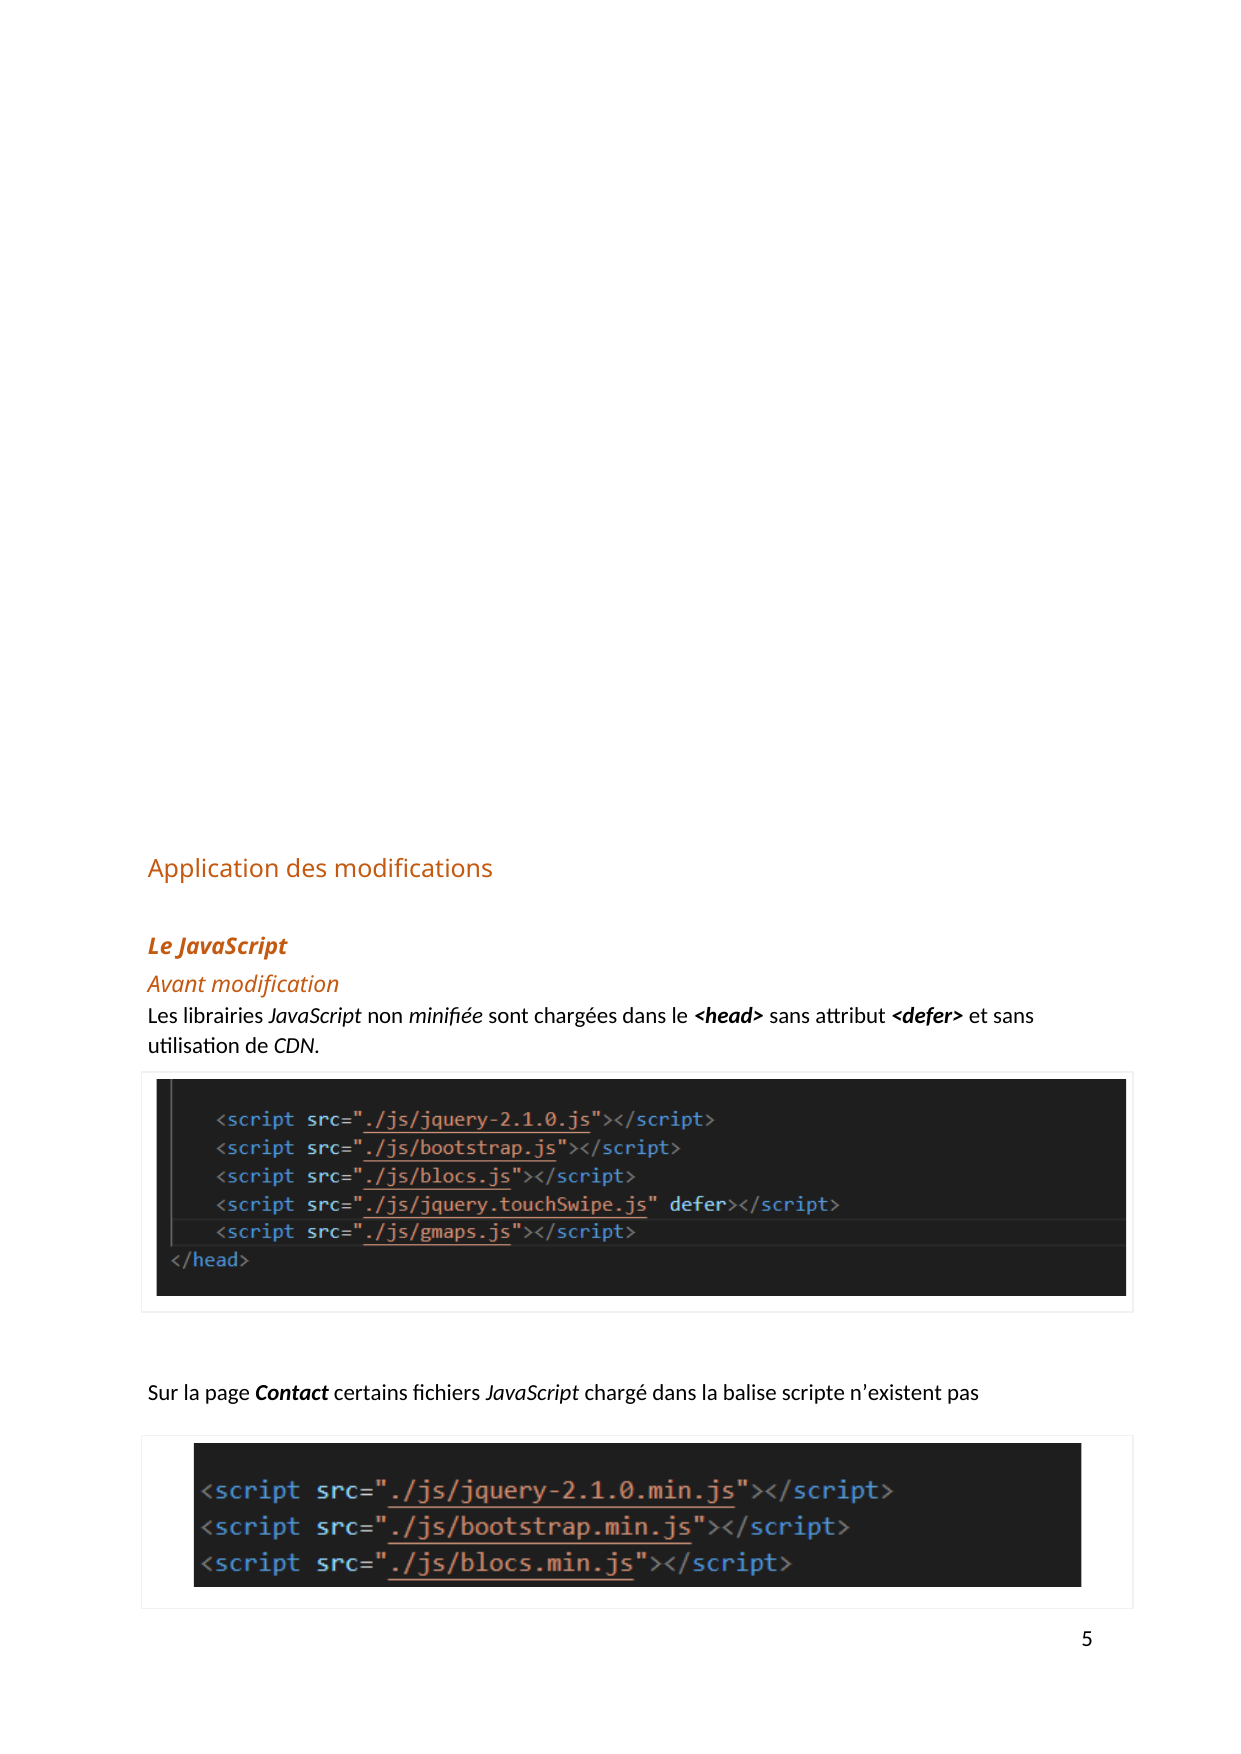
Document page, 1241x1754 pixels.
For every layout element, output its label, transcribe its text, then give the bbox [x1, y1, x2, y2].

text Sur la page Contact certains fichiers JavaScript chargé dans la balise scripte n’existent pas [148, 1378, 1093, 1407]
picture [193, 1443, 1082, 1587]
subtitle Application des modifications [148, 851, 1093, 885]
subtitle Le JavaScript [148, 929, 1093, 961]
text Les librairies JavaScript non minifiée sont chargées dans le <head> sans attribut <defer> et sans utilisation de CDN. [148, 1001, 1093, 1059]
picture [156, 1079, 1127, 1296]
subtitle Avant modification [148, 967, 1093, 999]
